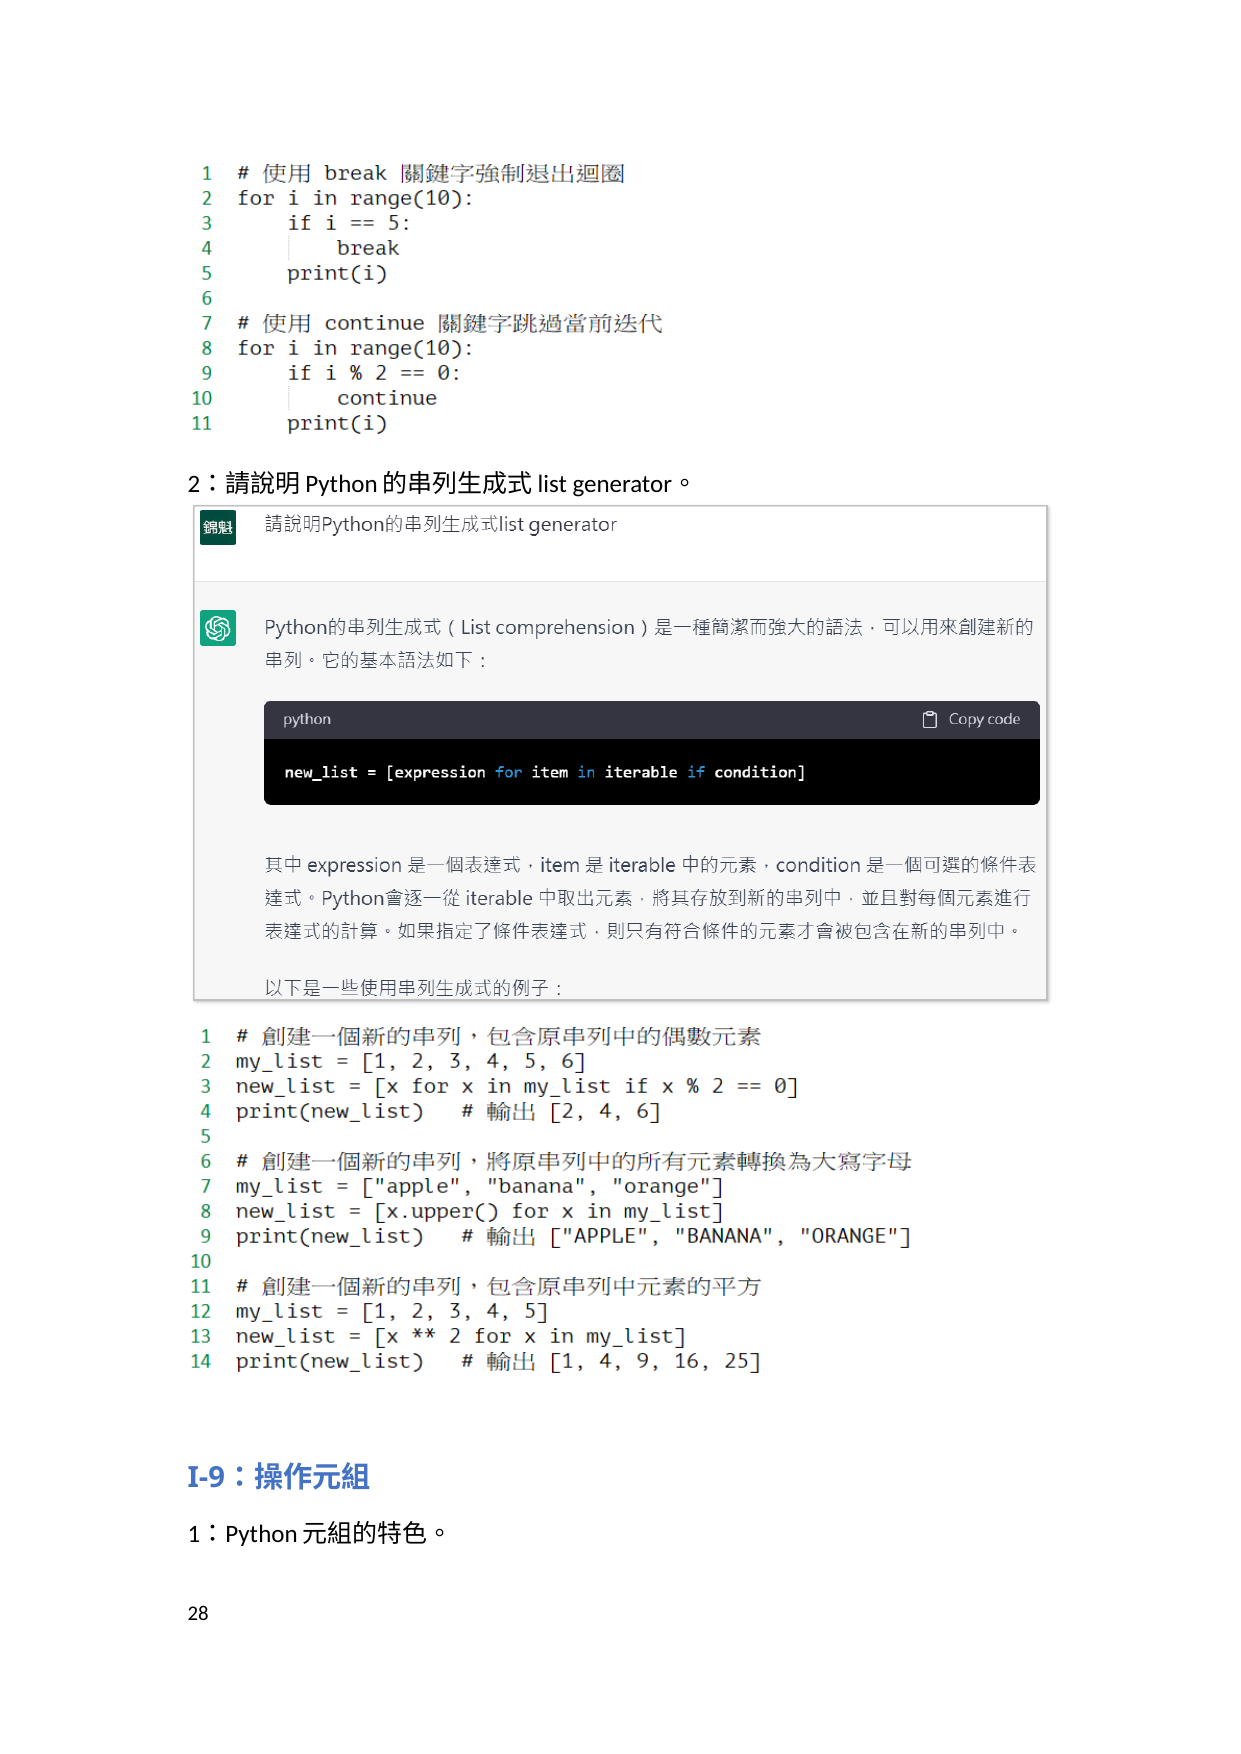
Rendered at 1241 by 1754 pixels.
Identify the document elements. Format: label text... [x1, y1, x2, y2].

text 2：請說明Python的串列生成式list generator。 [187, 462, 1053, 500]
picture [187, 162, 667, 438]
text I-9：操作元組 [187, 1437, 1053, 1512]
text 1：Python元組的特色。 [187, 1512, 1053, 1550]
picture [187, 1025, 917, 1375]
picture [187, 500, 1053, 1006]
